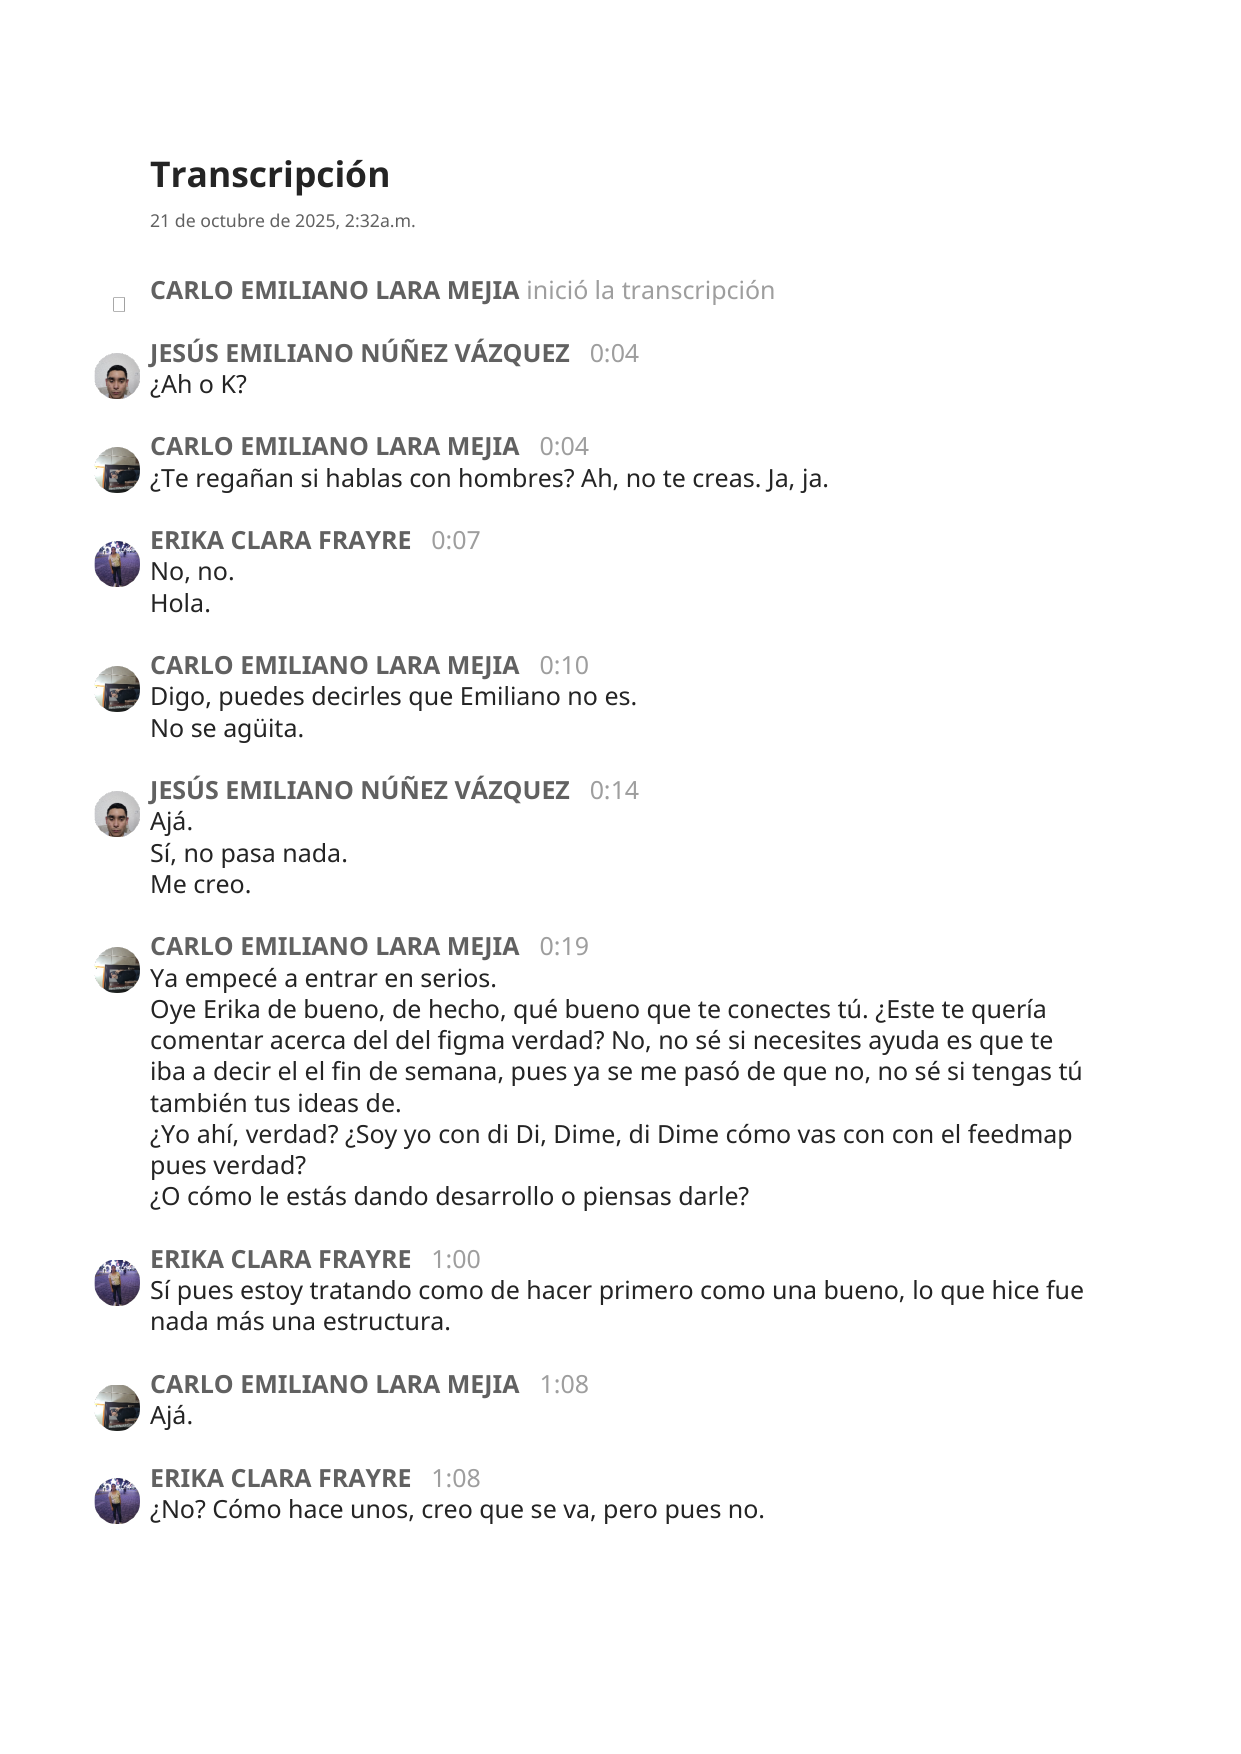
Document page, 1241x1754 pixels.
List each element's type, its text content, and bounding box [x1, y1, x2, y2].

picture [102, 288, 137, 323]
text CARLO EMILIANO LARA MEJIA 0:19 Ya empecé a entrar en serios. Oye Erika de bueno, de hecho, qué bueno que te conectes tú. ¿Este te quería comentar acerca del del figma verdad? No, no sé si necesites ayuda es que te iba a decir el el fin de semana, pues ya se me pasó de que no, no sé si tengas tú también tus ideas de. ¿Yo ahí, verdad? ¿Soy yo con di Di, Dime, di Dime cómo vas con con el feedmap pues verdad? ¿O cómo le estás dando desarrollo o piensas darle? [150, 899, 1090, 1212]
picture [94, 1260, 140, 1306]
text CARLO EMILIANO LARA MEJIA inició la transcripción [150, 243, 1090, 306]
text JESÚS EMILIANO NÚÑEZ VÁZQUEZ 0:04 ¿Ah o K? [150, 306, 1090, 399]
picture [94, 541, 140, 587]
picture [94, 1478, 140, 1524]
text ERIKA CLARA FRAYRE 1:08 ¿No? Cómo hace unos, creo que se va, pero pues no. [150, 1431, 1090, 1524]
text ERIKA CLARA FRAYRE 0:07 No, no. Hola. [150, 493, 1090, 618]
picture [94, 1385, 140, 1431]
text Transcripción [150, 150, 1090, 198]
picture [94, 353, 140, 399]
text CARLO EMILIANO LARA MEJIA 0:04 ¿Te regañan si hablas con hombres? Ah, no te creas. Ja, ja. [150, 399, 1090, 493]
text CARLO EMILIANO LARA MEJIA 0:10 Digo, puedes decirles que Emiliano no es. No se agüita. [150, 618, 1090, 743]
picture [94, 666, 140, 712]
picture [94, 947, 140, 993]
picture [94, 791, 140, 837]
picture [94, 447, 140, 493]
text ERIKA CLARA FRAYRE 1:00 Sí pues estoy tratando como de hacer primero como una bueno, lo que hice fue nada más una estructura. [150, 1212, 1090, 1337]
text CARLO EMILIANO LARA MEJIA 1:08 Ajá. [150, 1337, 1090, 1431]
text JESÚS EMILIANO NÚÑEZ VÁZQUEZ 0:14 Ajá. Sí, no pasa nada. Me creo. [150, 743, 1090, 899]
text 21 de octubre de 2025, 2:32a.m. [150, 209, 1090, 233]
